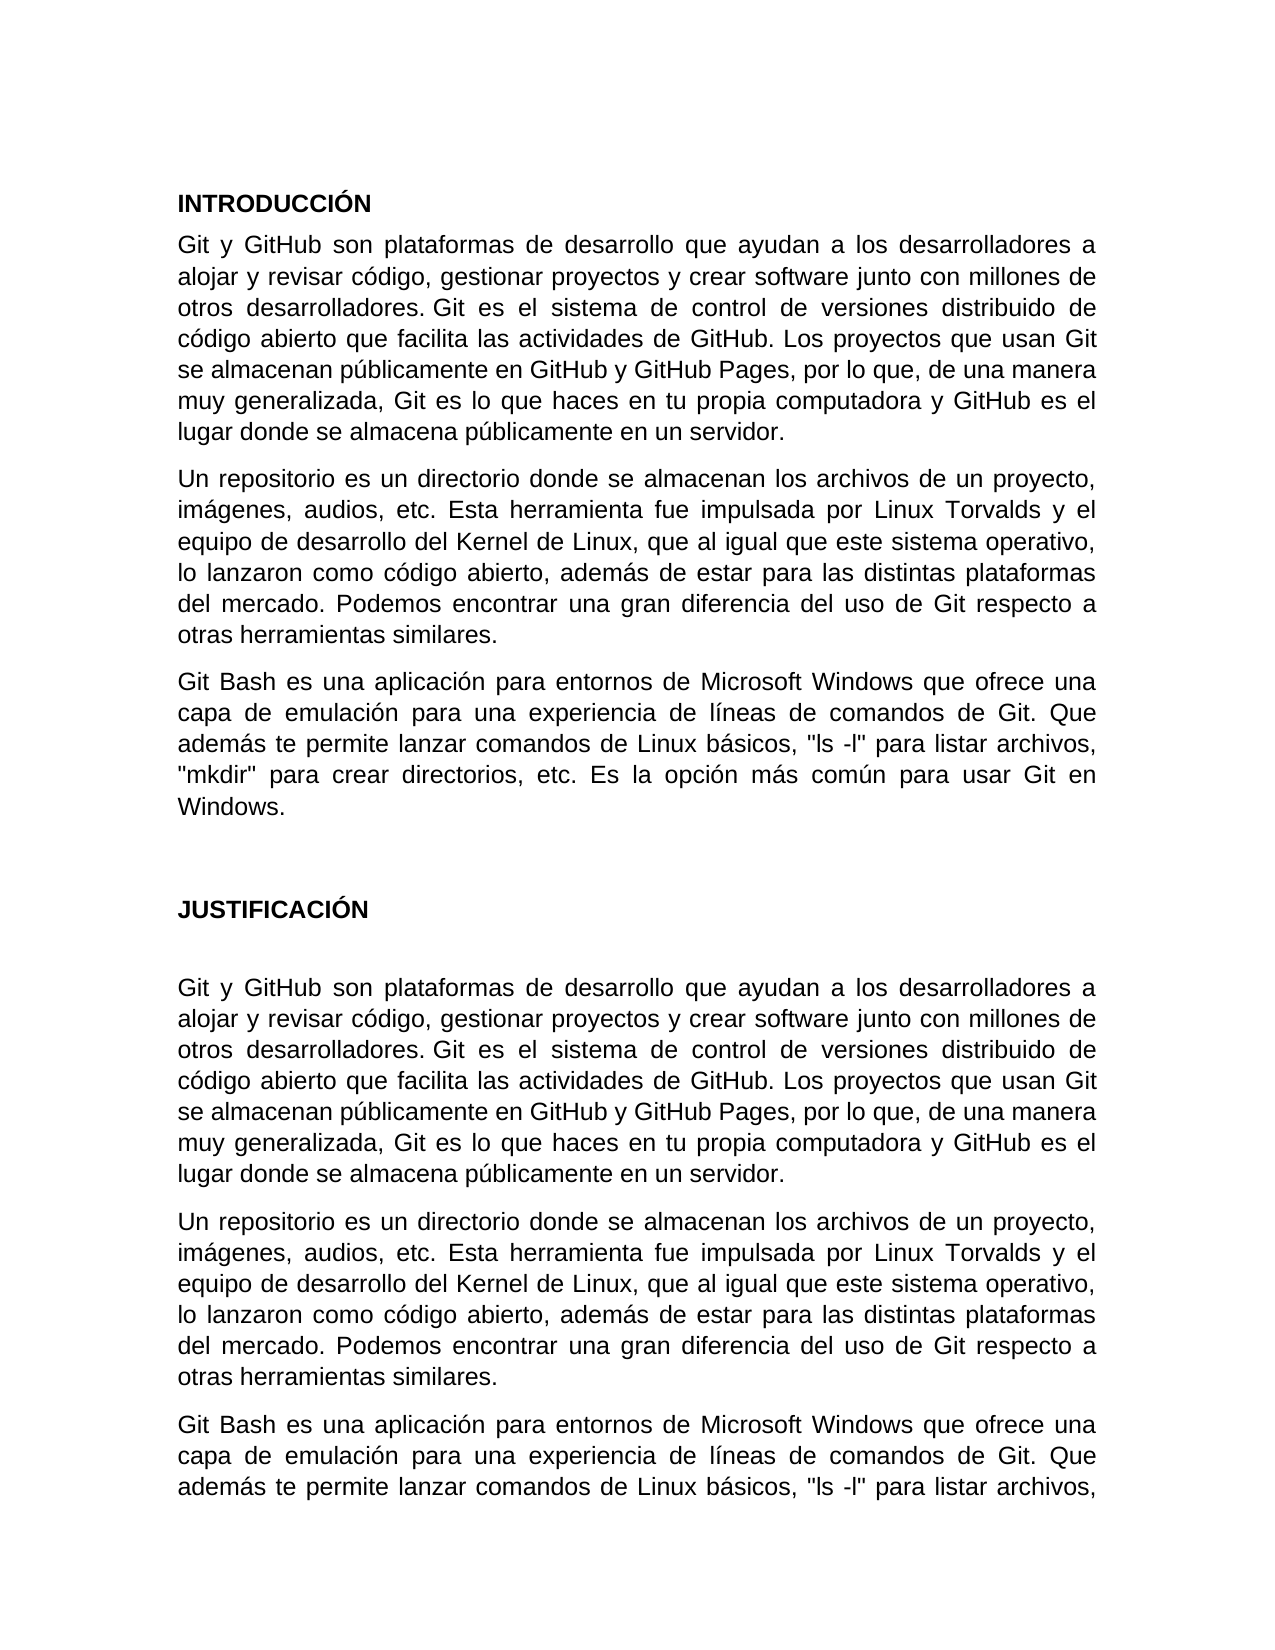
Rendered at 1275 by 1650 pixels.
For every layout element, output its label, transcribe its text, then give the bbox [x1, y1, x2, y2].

text INTRODUCCIÓN [177, 189, 1098, 218]
text Un repositorio es un directorio donde se almacenan los archivos de un proyecto, imágenes, audios, etc. Esta herramienta fue impulsada por Linux Torvalds y el equipo de desarrollo del Kernel de Linux, que al igual que este sistema operativo, lo lanzaron como código abierto, además de estar para las distintas plataformas del mercado. Podemos encontrar una gran diferencia del uso de Git respecto a otras herramientas similares. [177, 464, 1098, 648]
text Git y GitHub son plataformas de desarrollo que ayudan a los desarrolladores a alojar y revisar código, gestionar proyectos y crear software junto con millones de otros desarrolladores. Git es el sistema de control de versiones distribuido de código abierto que facilita las actividades de GitHub. Los proyectos que usan Git se almacenan públicamente en GitHub y GitHub Pages, por lo que, de una manera muy generalizada, Git es lo que haces en tu propia computadora y GitHub es el lugar donde se almacena públicamente en un servidor. [177, 231, 1098, 446]
text Un repositorio es un directorio donde se almacenan los archivos de un proyecto, imágenes, audios, etc. Esta herramienta fue impulsada por Linux Torvalds y el equipo de desarrollo del Kernel de Linux, que al igual que este sistema operativo, lo lanzaron como código abierto, además de estar para las distintas plataformas del mercado. Podemos encontrar una gran diferencia del uso de Git respecto a otras herramientas similares. [177, 1207, 1098, 1391]
text Git y GitHub son plataformas de desarrollo que ayudan a los desarrolladores a alojar y revisar código, gestionar proyectos y crear software junto con millones de otros desarrolladores. Git es el sistema de control de versiones distribuido de código abierto que facilita las actividades de GitHub. Los proyectos que usan Git se almacenan públicamente en GitHub y GitHub Pages, por lo que, de una manera muy generalizada, Git es lo que haces en tu propia computadora y GitHub es el lugar donde se almacena públicamente en un servidor. [177, 973, 1098, 1188]
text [177, 1410, 1098, 1501]
subtitle JUSTIFICACIÓN [177, 895, 1098, 924]
